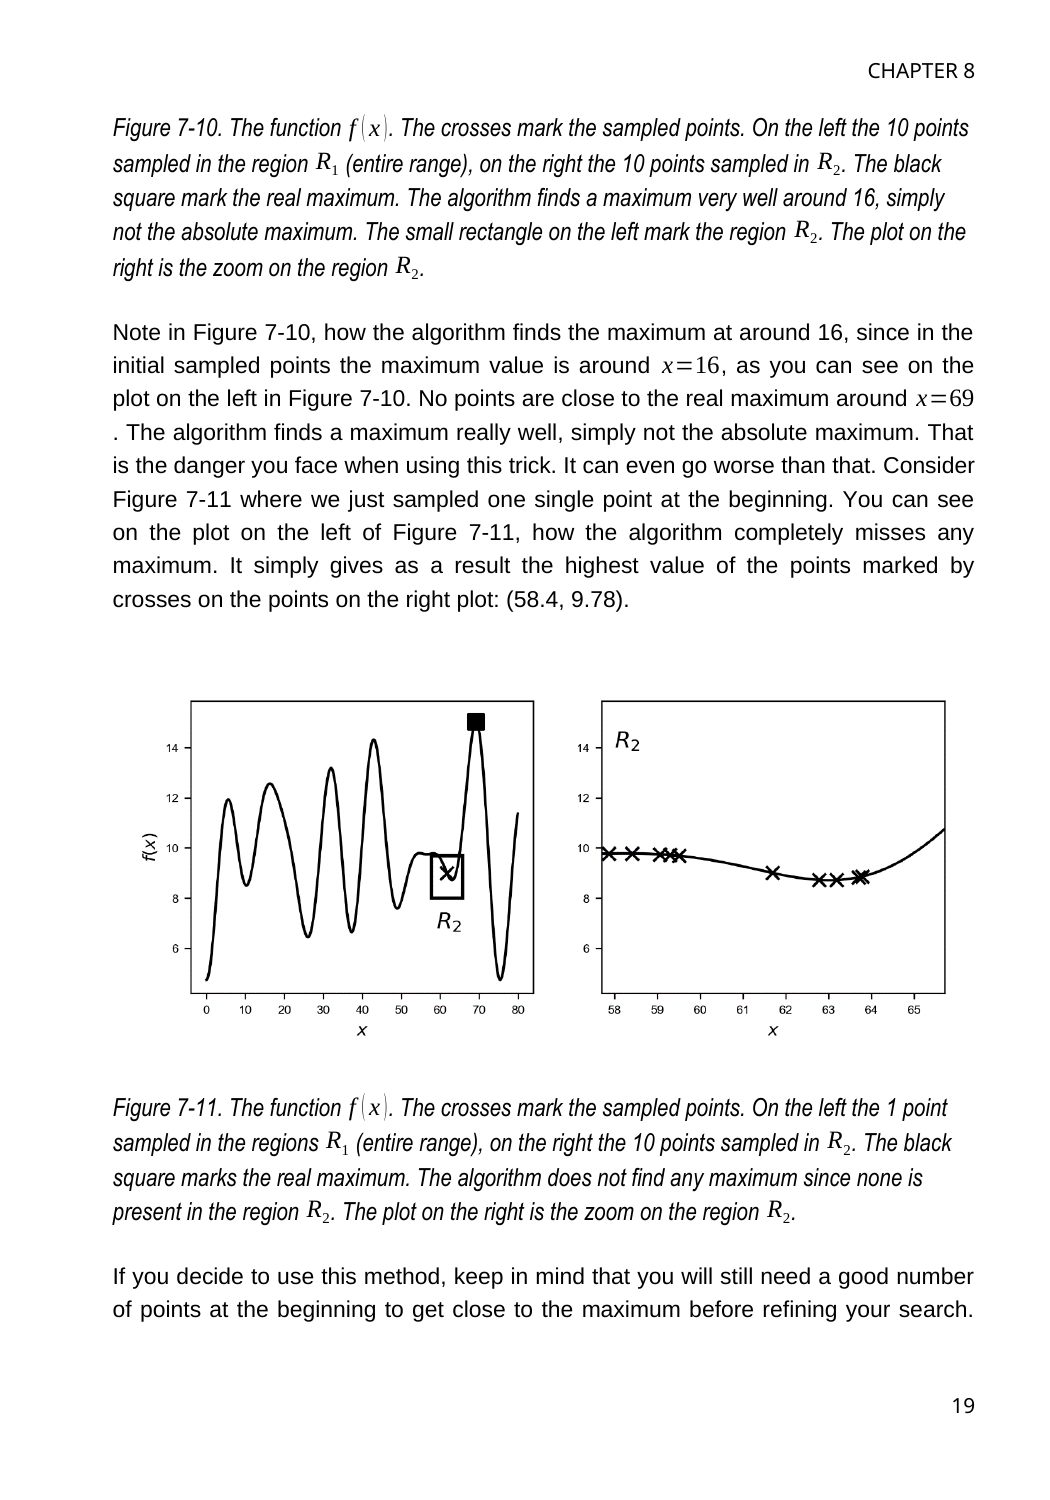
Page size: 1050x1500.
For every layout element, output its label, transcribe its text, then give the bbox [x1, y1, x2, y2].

text Figure 7-10. The function . The crosses mark the sampled points. On the left the 10 points sampled in the region (entire range), on the right the 10 points sampled in . The black square mark the real maximum. The algorithm finds a maximum very well around 16, simply not the absolute maximum. The small rectangle on the left mark the region . The plot on the right is the zoom on the region . [112, 112, 975, 283]
text Figure 7-11. The function . The crosses mark the sampled points. On the left the 1 point sampled in the regions (entire range), on the right the 10 points sampled in . The black square marks the real maximum. The algorithm does not find any maximum since none is present in the region . The plot on the right is the zoom on the region . [112, 1092, 975, 1227]
text Note in Figure 7-10, how the algorithm finds the maximum at around 16, since in the initial sampled points the maximum value is around , as you can see on the plot on the left in Figure 7-10. No points are close to the real maximum around . The algorithm finds a maximum really well, simply not the absolute maximum. That is the danger you face when using this trick. It can even go worse than that. Consider Figure 7-11 where we just sampled one single point at the beginning. You can see on the plot on the left of Figure 7-11, how the algorithm completely misses any maximum. It simply gives as a result the highest value of the points marked by crosses on the points on the right plot: (58.4, 9.78). [112, 312, 975, 612]
picture [129, 687, 958, 1051]
